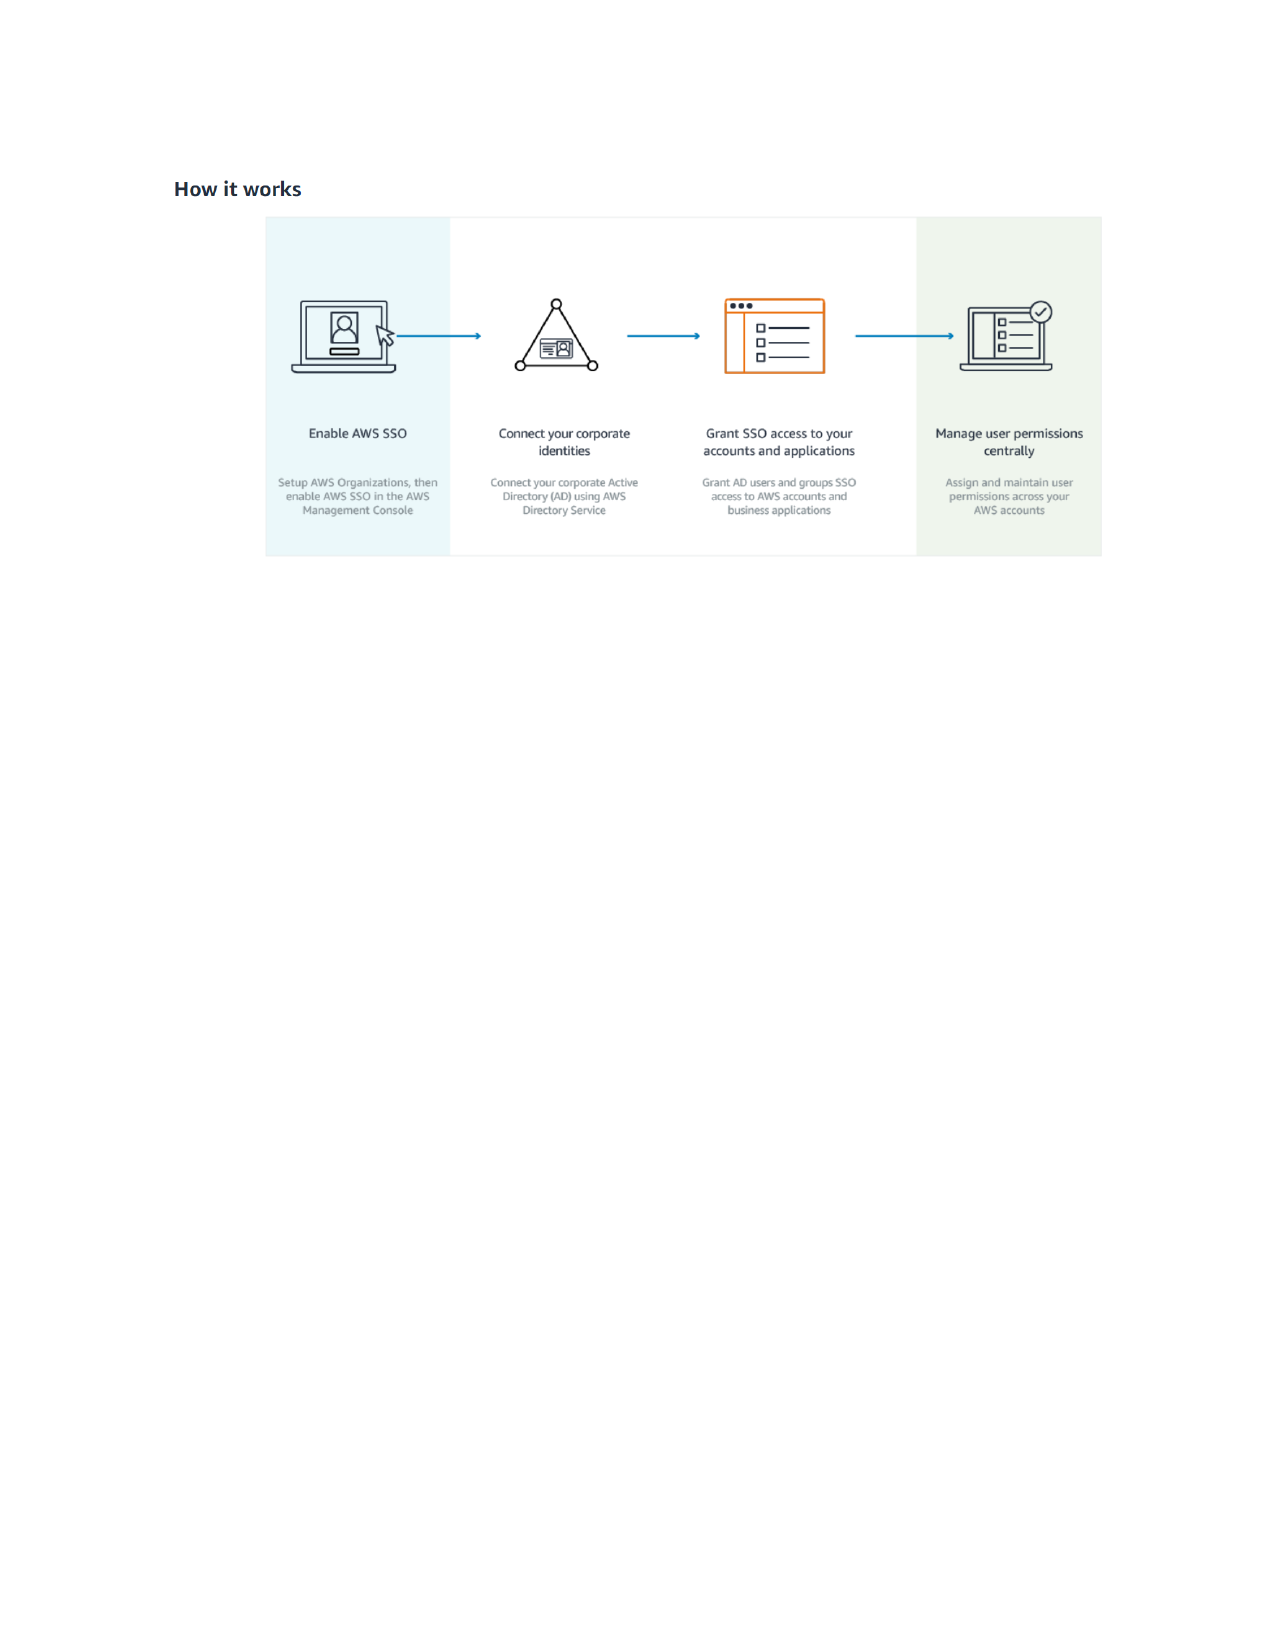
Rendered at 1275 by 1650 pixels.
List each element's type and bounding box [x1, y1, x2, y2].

picture [150, 150, 1125, 572]
